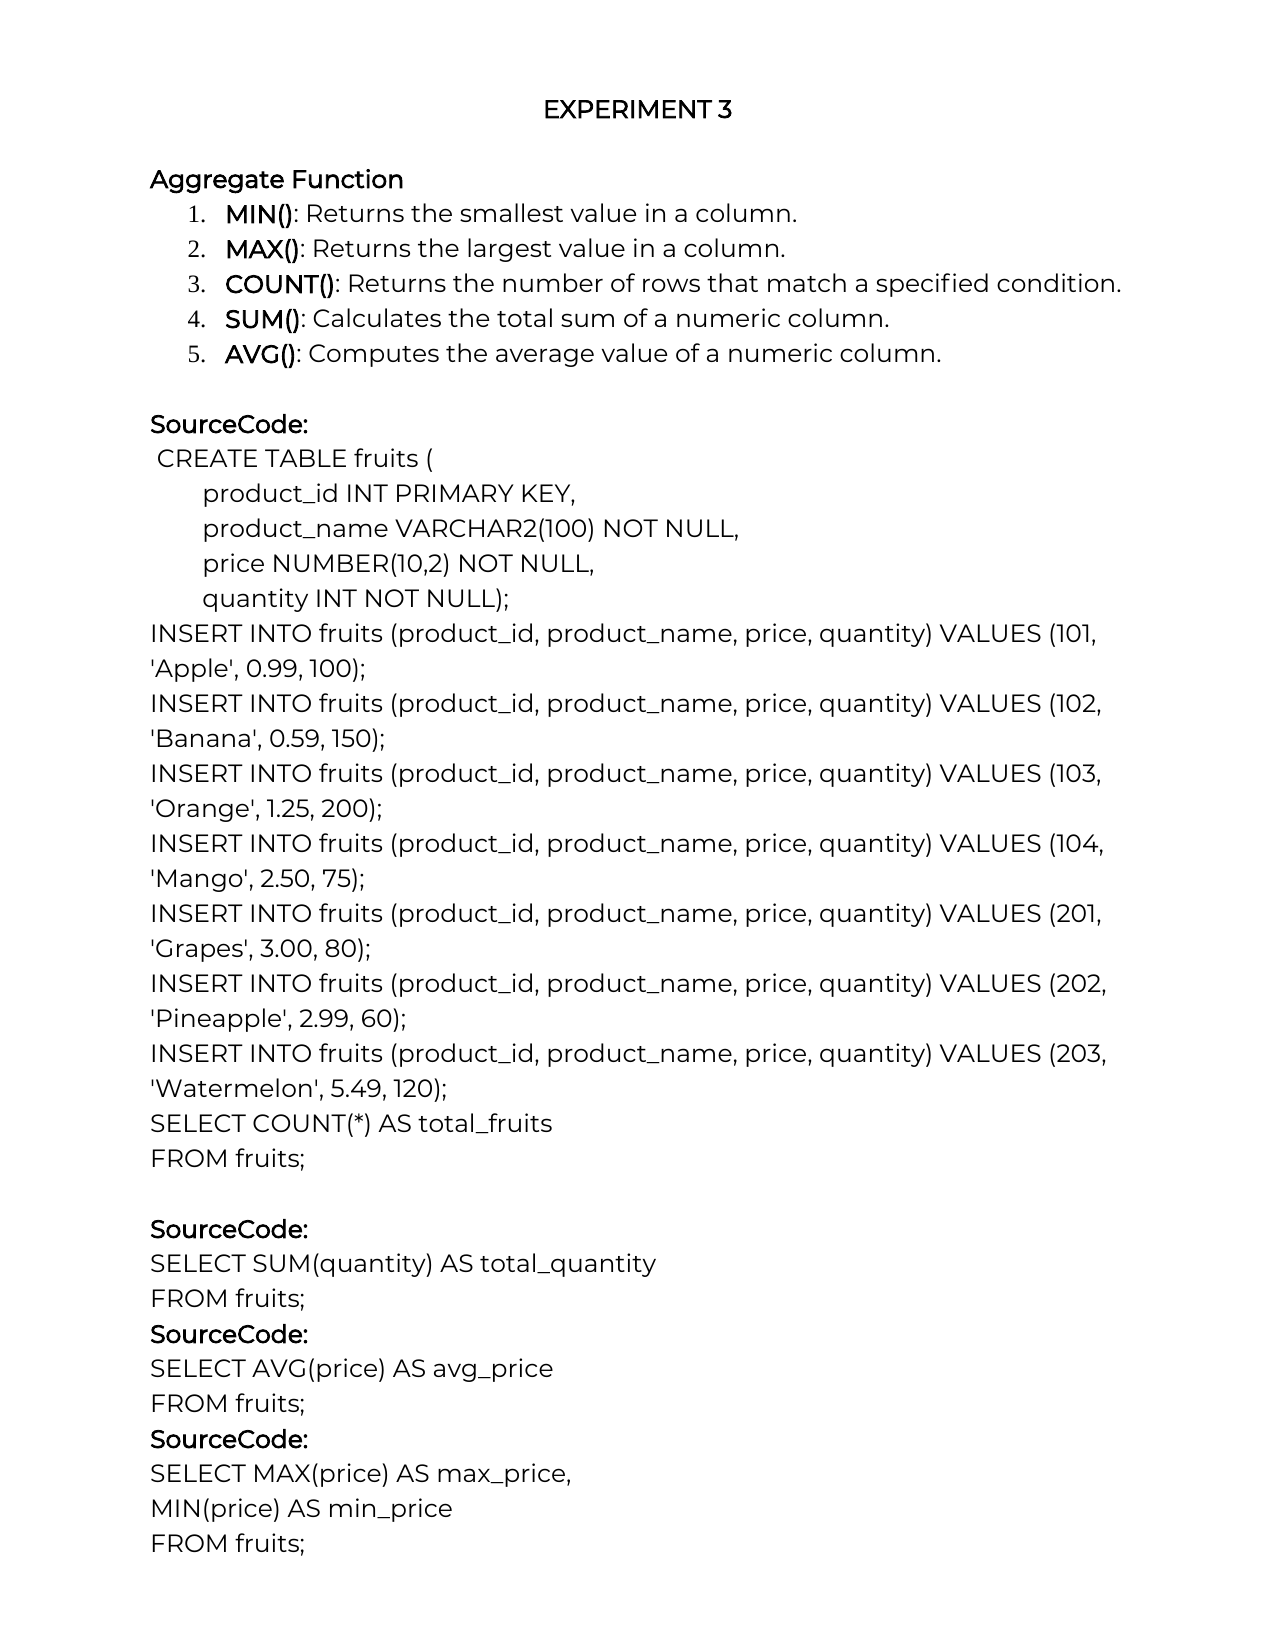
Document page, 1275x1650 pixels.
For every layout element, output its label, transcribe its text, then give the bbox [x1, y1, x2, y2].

text CREATE TABLE fruits ( [150, 444, 1125, 474]
text INSERT INTO fruits (product_id, product_name, price, quantity) VALUES (104, 'Mango', 2.50, 75); [150, 829, 1125, 894]
list AVG(): Computes the average value of a numeric column. [187, 339, 1125, 369]
text FROM fruits; [150, 1144, 1125, 1174]
text SELECT COUNT(*) AS total_fruits [150, 1109, 1125, 1139]
text INSERT INTO fruits (product_id, product_name, price, quantity) VALUES (101, 'Apple', 0.99, 100); [150, 619, 1125, 684]
text SourceCode: [150, 1424, 1125, 1454]
text FROM fruits; [150, 1529, 1125, 1559]
text EXPERIMENT 3 [150, 94, 1125, 124]
text SELECT AVG(price) AS avg_price [150, 1354, 1125, 1384]
text quantity INT NOT NULL); [150, 584, 1125, 614]
list MAX(): Returns the largest value in a column. [187, 234, 1125, 264]
text price NUMBER(10,2) NOT NULL, [150, 549, 1125, 579]
text SourceCode: [150, 1214, 1125, 1244]
text product_name VARCHAR2(100) NOT NULL, [150, 514, 1125, 544]
text SourceCode: [150, 1319, 1125, 1349]
list SUM(): Calculates the total sum of a numeric column. [187, 304, 1125, 334]
text INSERT INTO fruits (product_id, product_name, price, quantity) VALUES (201, 'Grapes', 3.00, 80); [150, 899, 1125, 964]
text INSERT INTO fruits (product_id, product_name, price, quantity) VALUES (203, 'Watermelon', 5.49, 120); [150, 1039, 1125, 1104]
text INSERT INTO fruits (product_id, product_name, price, quantity) VALUES (103, 'Orange', 1.25, 200); [150, 759, 1125, 824]
text INSERT INTO fruits (product_id, product_name, price, quantity) VALUES (102, 'Banana', 0.59, 150); [150, 689, 1125, 754]
list MIN(): Returns the smallest value in a column. [187, 199, 1125, 229]
text FROM fruits; [150, 1389, 1125, 1419]
text INSERT INTO fruits (product_id, product_name, price, quantity) VALUES (202, 'Pineapple', 2.99, 60); [150, 969, 1125, 1034]
list COUNT(): Returns the number of rows that match a specified condition. [187, 269, 1125, 299]
text FROM fruits; [150, 1284, 1125, 1314]
text product_id INT PRIMARY KEY, [150, 479, 1125, 509]
text Aggregate Function [150, 164, 1125, 194]
text SELECT SUM(quantity) AS total_quantity [150, 1249, 1125, 1279]
text SourceCode: [150, 409, 1125, 439]
text SELECT MAX(price) AS max_price, [150, 1459, 1125, 1489]
text MIN(price) AS min_price [150, 1494, 1125, 1524]
